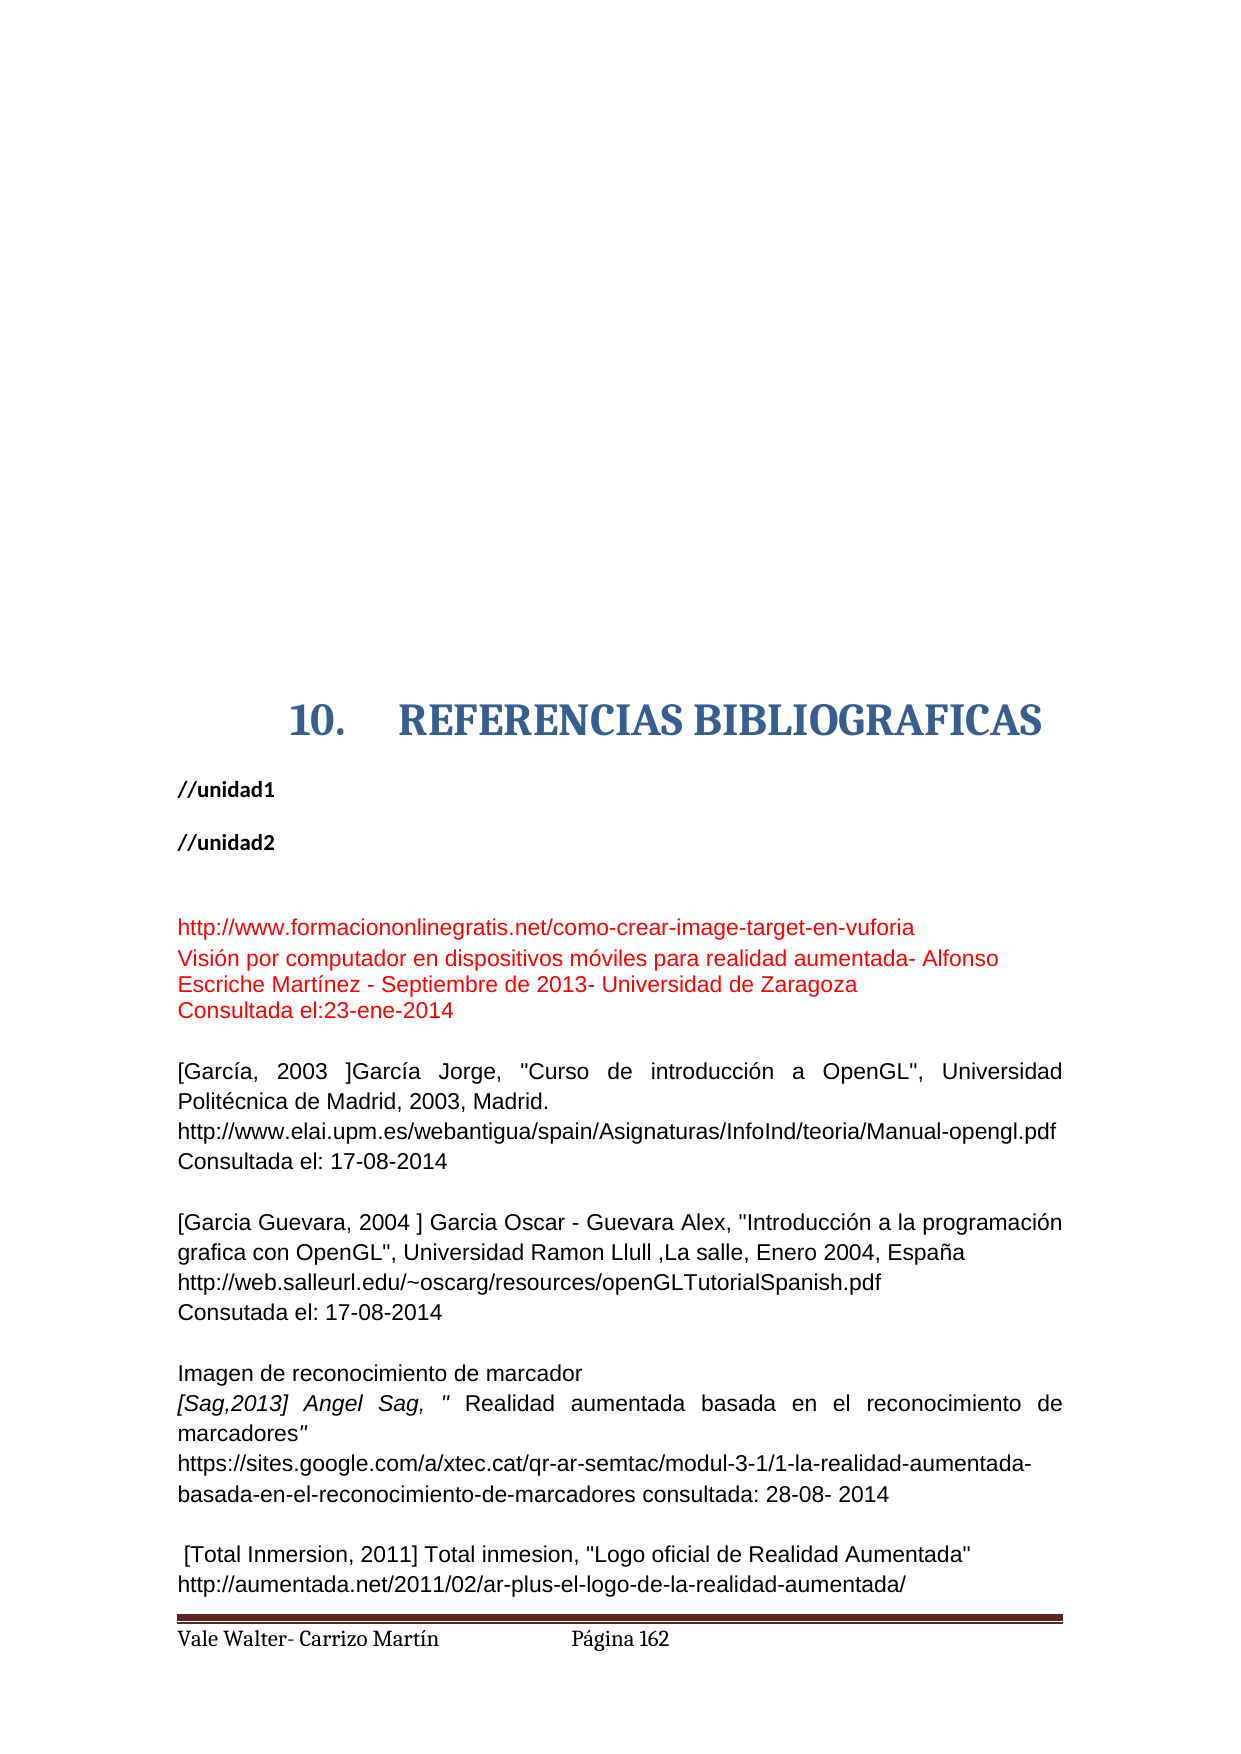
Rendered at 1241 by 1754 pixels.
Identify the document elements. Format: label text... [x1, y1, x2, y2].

text http://www.formaciononlinegratis.net/como-crear-image-target-en-vuforia [177, 914, 1063, 941]
text [Sag,2013] Angel Sag, " Realidad aumentada basada en el reconocimiento de marcadores" [177, 1390, 1063, 1446]
text //unidad1 [177, 775, 1063, 803]
text http://aumentada.net/2011/02/ar-plus-el-logo-de-la-realidad-aumentada/ [177, 1571, 1063, 1597]
text [Total Inmersion, 2011] Total inmesion, "Logo oficial de Realidad Aumentada" [177, 1541, 1063, 1567]
text [García, 2003 ]García Jorge, "Curso de introducción a OpenGL", Universidad Politécnica de Madrid, 2003, Madrid. [177, 1058, 1063, 1114]
list REFERENCIAS BIBLIOGRAFICAS [252, 694, 1063, 747]
text Consultada el:23-ene-2014 [177, 997, 1063, 1023]
text Visión por computador en dispositivos móviles para realidad aumentada- Alfonso Escriche Martínez - Septiembre de 2013- Universidad de Zaragoza [177, 944, 1063, 997]
text Imagen de reconocimiento de marcador [177, 1360, 1063, 1386]
text //unidad2 [177, 828, 1063, 856]
text [Garcia Guevara, 2004 ] Garcia Oscar - Guevara Alex, "Introducción a la programación grafica con OpenGL", Universidad Ramon Llull ,La salle, Enero 2004, España [177, 1209, 1063, 1265]
text https://sites.google.com/a/xtec.cat/qr-ar-semtac/modul-3-1/1-la-realidad-aumentada-basada-en-el-reconocimiento-de-marcadores consultada: 28-08- 2014 [177, 1450, 1063, 1507]
text http://web.salleurl.edu/~oscarg/resources/openGLTutorialSpanish.pdf [177, 1269, 1063, 1295]
text Consutada el: 17-08-2014 [177, 1299, 1063, 1326]
text http://www.elai.upm.es/webantigua/spain/Asignaturas/InfoInd/teoria/Manual-opengl.pdf Consultada el: 17-08-2014 [177, 1118, 1063, 1174]
